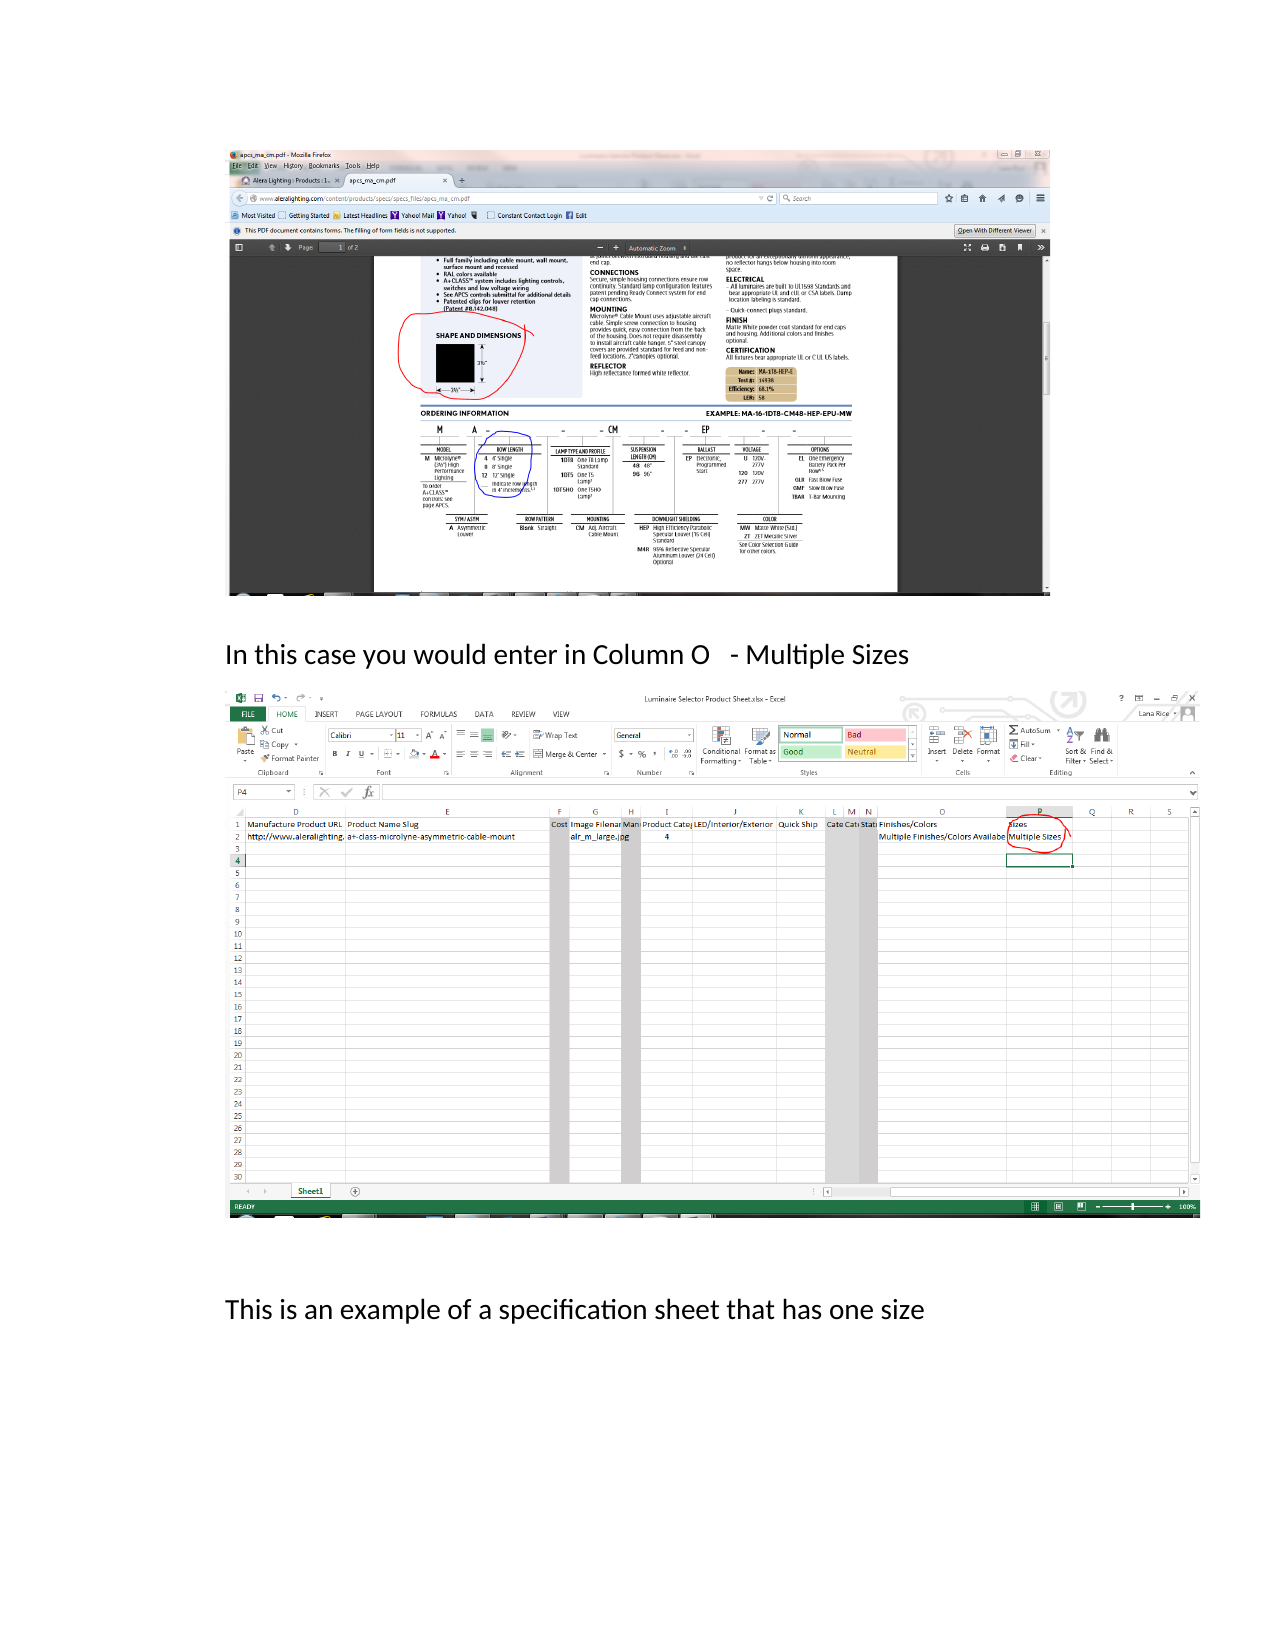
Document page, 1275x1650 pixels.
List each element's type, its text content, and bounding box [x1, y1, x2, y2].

picture [225, 691, 1200, 1218]
text This is an example of a specification sheet that has one size [225, 1291, 1125, 1327]
list In this case you would enter in Column O - Multiple Sizes [225, 636, 1125, 672]
picture [225, 150, 1050, 596]
